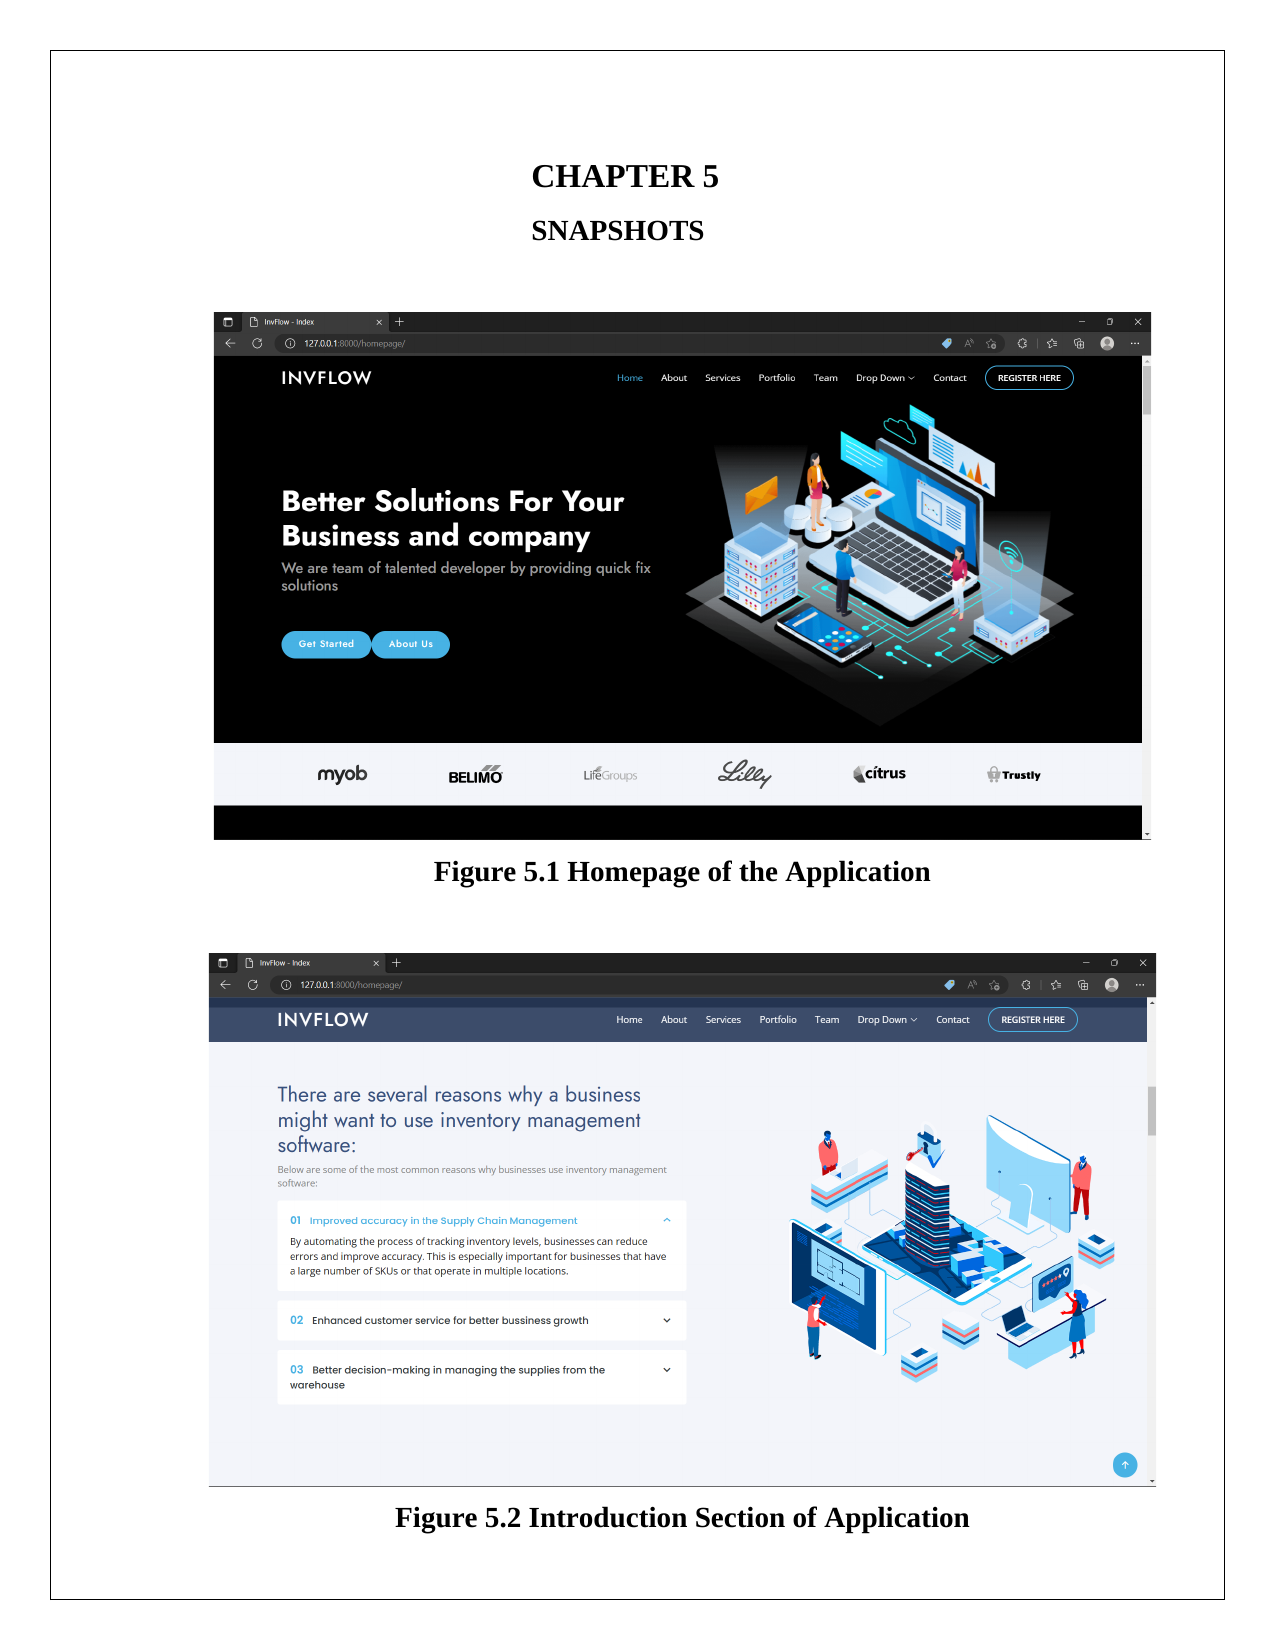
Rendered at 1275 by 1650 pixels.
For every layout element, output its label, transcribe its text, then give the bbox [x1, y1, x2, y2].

text SNAPSHOTS [456, 213, 1209, 247]
picture [213, 312, 1152, 840]
text Figure 5.1 Homepage of the Application [156, 854, 1209, 887]
picture [208, 953, 1157, 1487]
text CHAPTER 5 [456, 156, 1209, 194]
text Figure 5.2 Introduction Section of Application [156, 1500, 1209, 1534]
